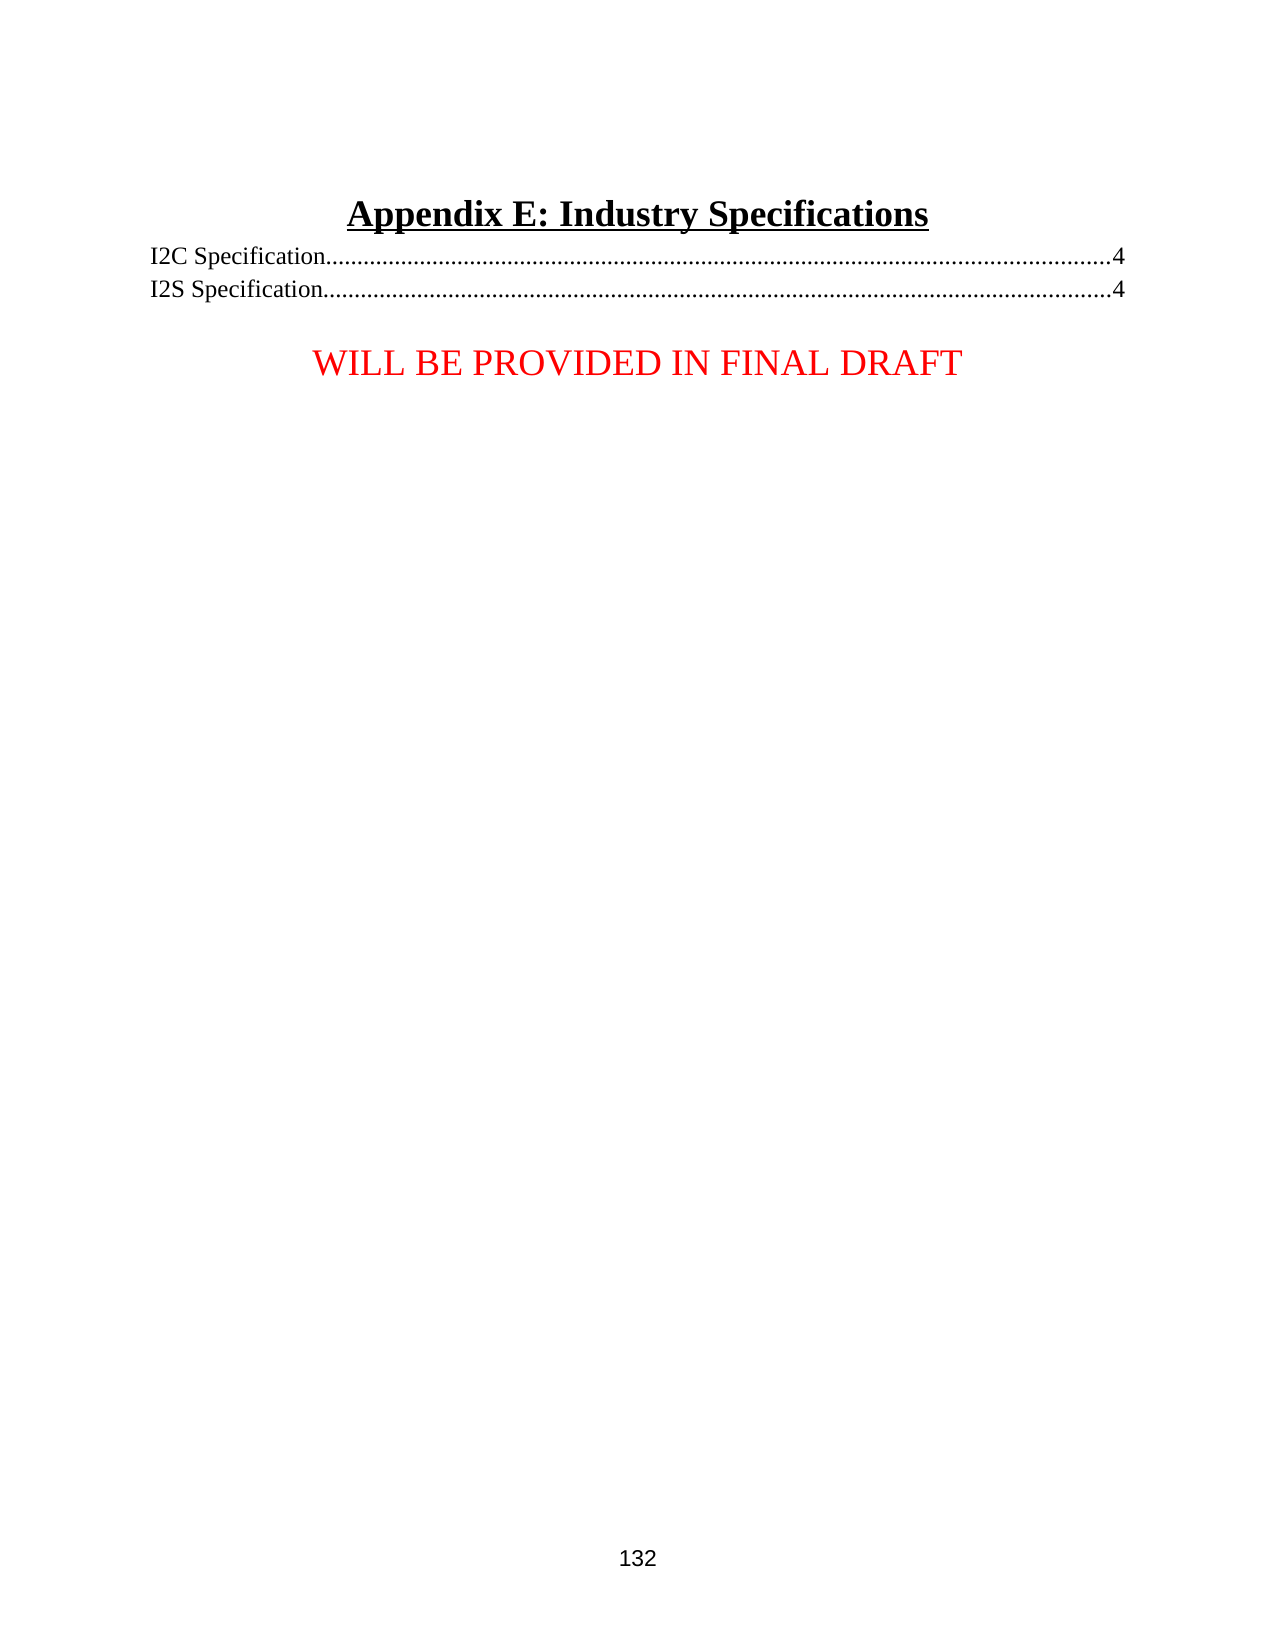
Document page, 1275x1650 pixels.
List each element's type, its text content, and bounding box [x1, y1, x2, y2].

text Appendix E: Industry Specifications [150, 192, 1125, 235]
text WILL BE PROVIDED IN FINAL DRAFT [150, 340, 1125, 383]
text I2C Specification 4 [150, 241, 1125, 270]
text I2S Specification 4 [150, 274, 1125, 303]
